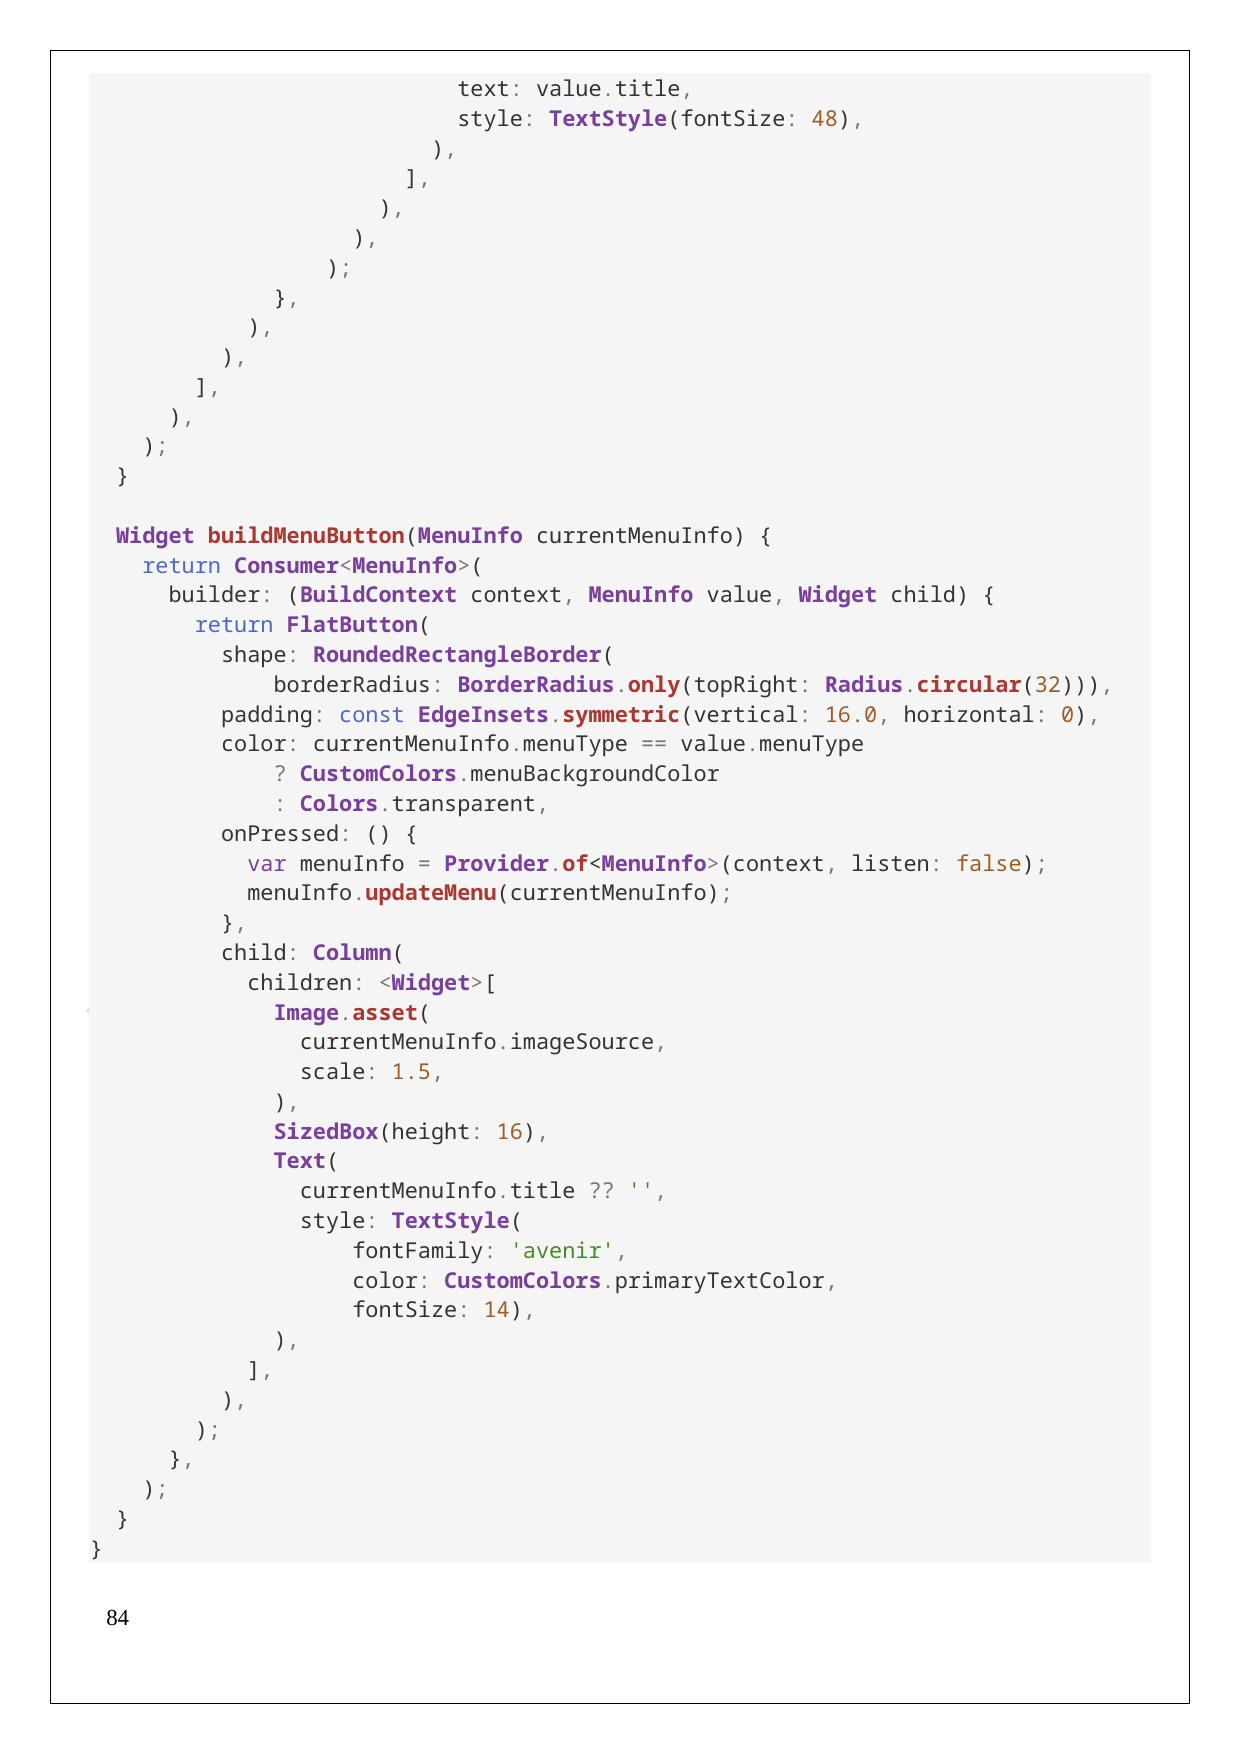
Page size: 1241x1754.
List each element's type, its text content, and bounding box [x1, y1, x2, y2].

text ], [89, 162, 1151, 192]
text Image.asset( [89, 996, 1151, 1026]
text } [89, 460, 1151, 490]
text color: currentMenuInfo.menuType == value.menuType [89, 728, 1151, 758]
text var menuInfo = Provider.of<MenuInfo>(context, listen: false); [89, 847, 1151, 877]
text ), [89, 192, 1151, 222]
text SizedBox(height: 16), [89, 1116, 1151, 1145]
text child: Column( [89, 937, 1151, 967]
text ); [89, 252, 1151, 281]
text ? CustomColors.menuBackgroundColor [89, 758, 1151, 788]
text padding: const EdgeInsets.symmetric(vertical: 16.0, horizontal: 0), [89, 698, 1151, 728]
text borderRadius: BorderRadius.only(topRight: Radius.circular(32))), [89, 669, 1151, 698]
text children: <Widget>[ [89, 967, 1151, 996]
text ); [89, 430, 1151, 460]
text fontFamily: 'avenir', [89, 1235, 1151, 1264]
text Text( [89, 1145, 1151, 1175]
text ), [89, 132, 1151, 162]
text : Colors.transparent, [89, 788, 1151, 818]
text }, [89, 907, 1151, 937]
text Widget buildMenuButton(MenuInfo currentMenuInfo) { [89, 520, 1151, 549]
text builder: (BuildContext context, MenuInfo value, Widget child) { [89, 579, 1151, 609]
text return Consumer<MenuInfo>( [89, 549, 1151, 579]
text text: value.title, [89, 73, 1151, 103]
text }, [89, 281, 1151, 311]
text ), [89, 1086, 1151, 1116]
text ), [89, 401, 1151, 430]
text ), [89, 1324, 1151, 1354]
text ); [89, 1413, 1151, 1443]
text ), [89, 341, 1151, 371]
text } [89, 1503, 1151, 1533]
text ), [89, 1384, 1151, 1413]
text ], [89, 371, 1151, 401]
text return FlatButton( [89, 609, 1151, 639]
text currentMenuInfo.imageSource, [89, 1026, 1151, 1056]
text shape: RoundedRectangleBorder( [89, 639, 1151, 669]
text ), [89, 222, 1151, 252]
text } [89, 1533, 1151, 1562]
text style: TextStyle(fontSize: 48), [89, 103, 1151, 132]
text color: CustomColors.primaryTextColor, [89, 1264, 1151, 1294]
text ], [89, 1354, 1151, 1384]
text style: TextStyle( [89, 1205, 1151, 1235]
text menuInfo.updateMenu(currentMenuInfo); [89, 877, 1151, 907]
text onPressed: () { [89, 818, 1151, 847]
text scale: 1.5, [89, 1056, 1151, 1086]
text }, [89, 1443, 1151, 1473]
text currentMenuInfo.title ?? '', [89, 1175, 1151, 1205]
text ); [89, 1473, 1151, 1503]
text fontSize: 14), [89, 1294, 1151, 1324]
text ), [89, 311, 1151, 341]
